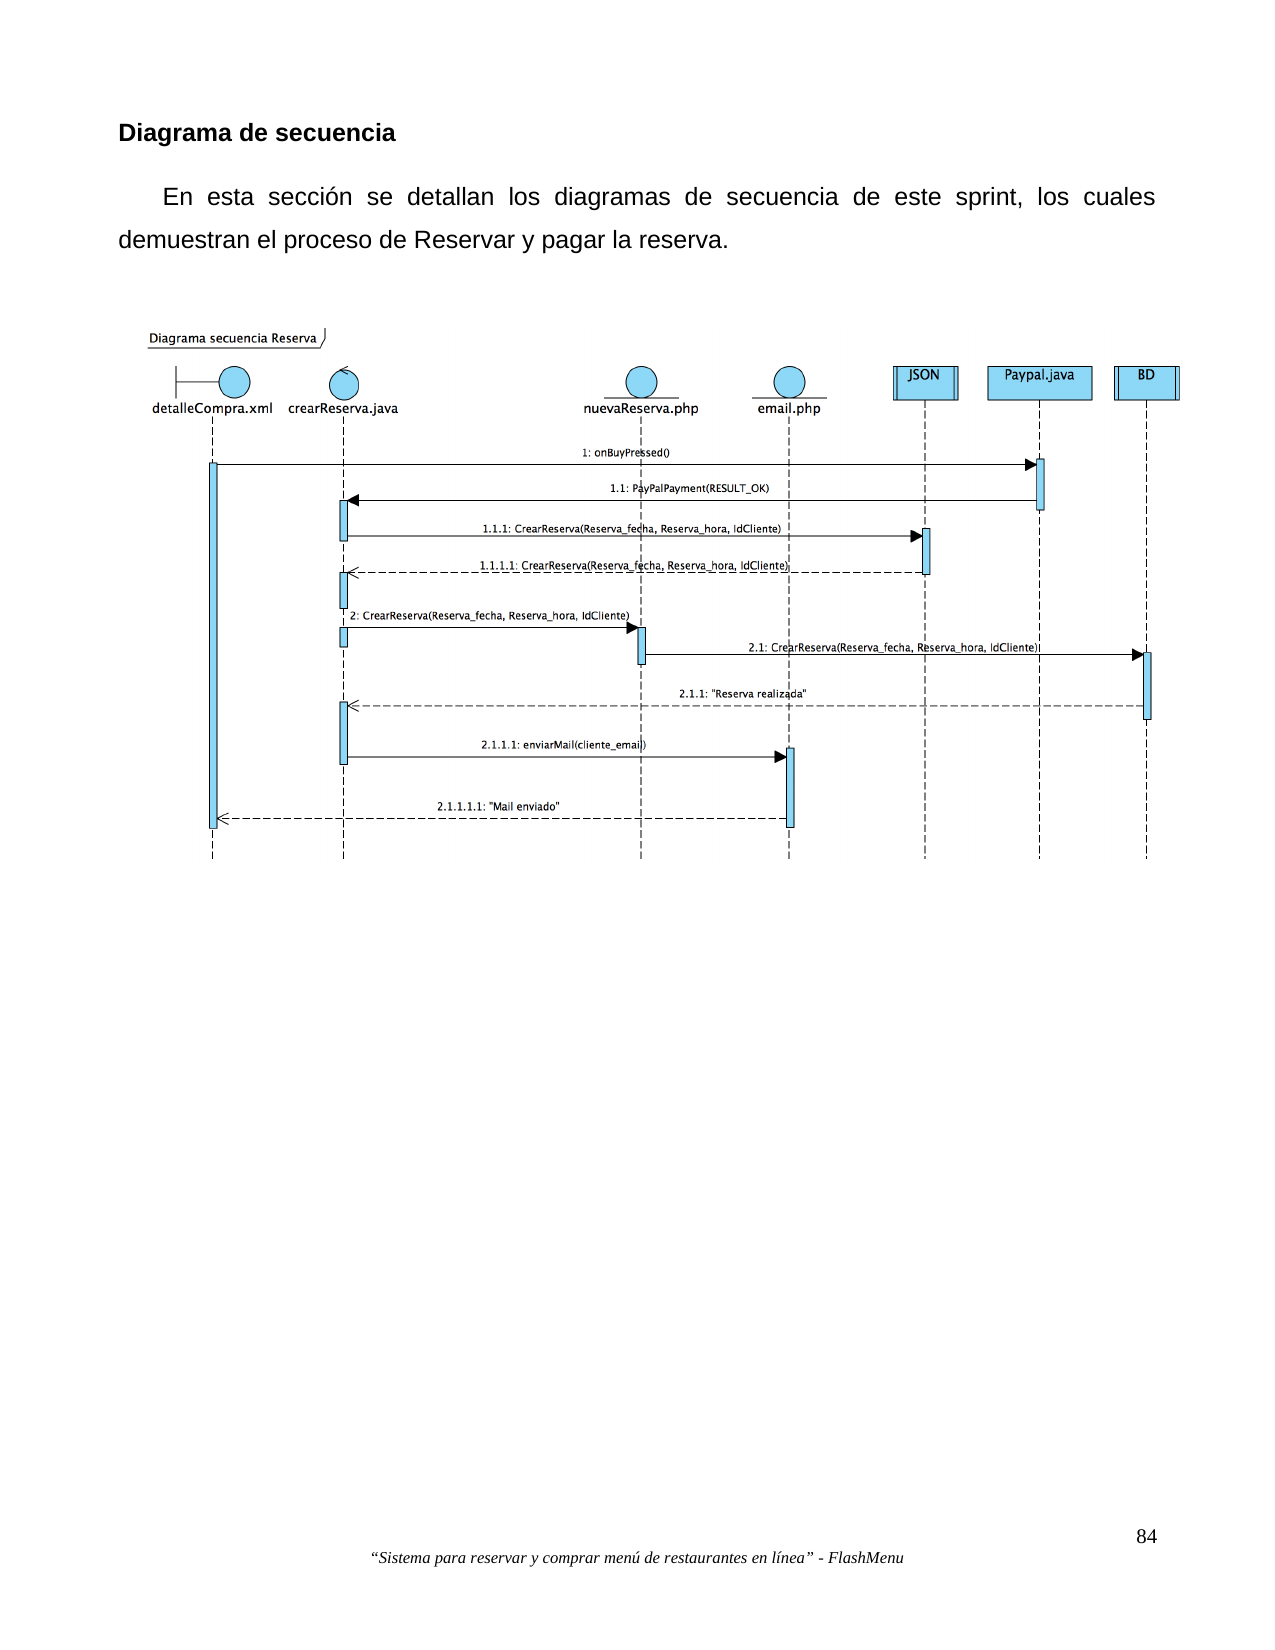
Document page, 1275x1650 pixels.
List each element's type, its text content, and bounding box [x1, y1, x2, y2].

text Diagrama de secuencia [118, 118, 1157, 147]
picture [147, 328, 1187, 869]
text En esta sección se detallan los diagramas de secuencia de este sprint, los cuales demuestran el proceso de Reservar y pagar la reserva. [118, 182, 1157, 254]
